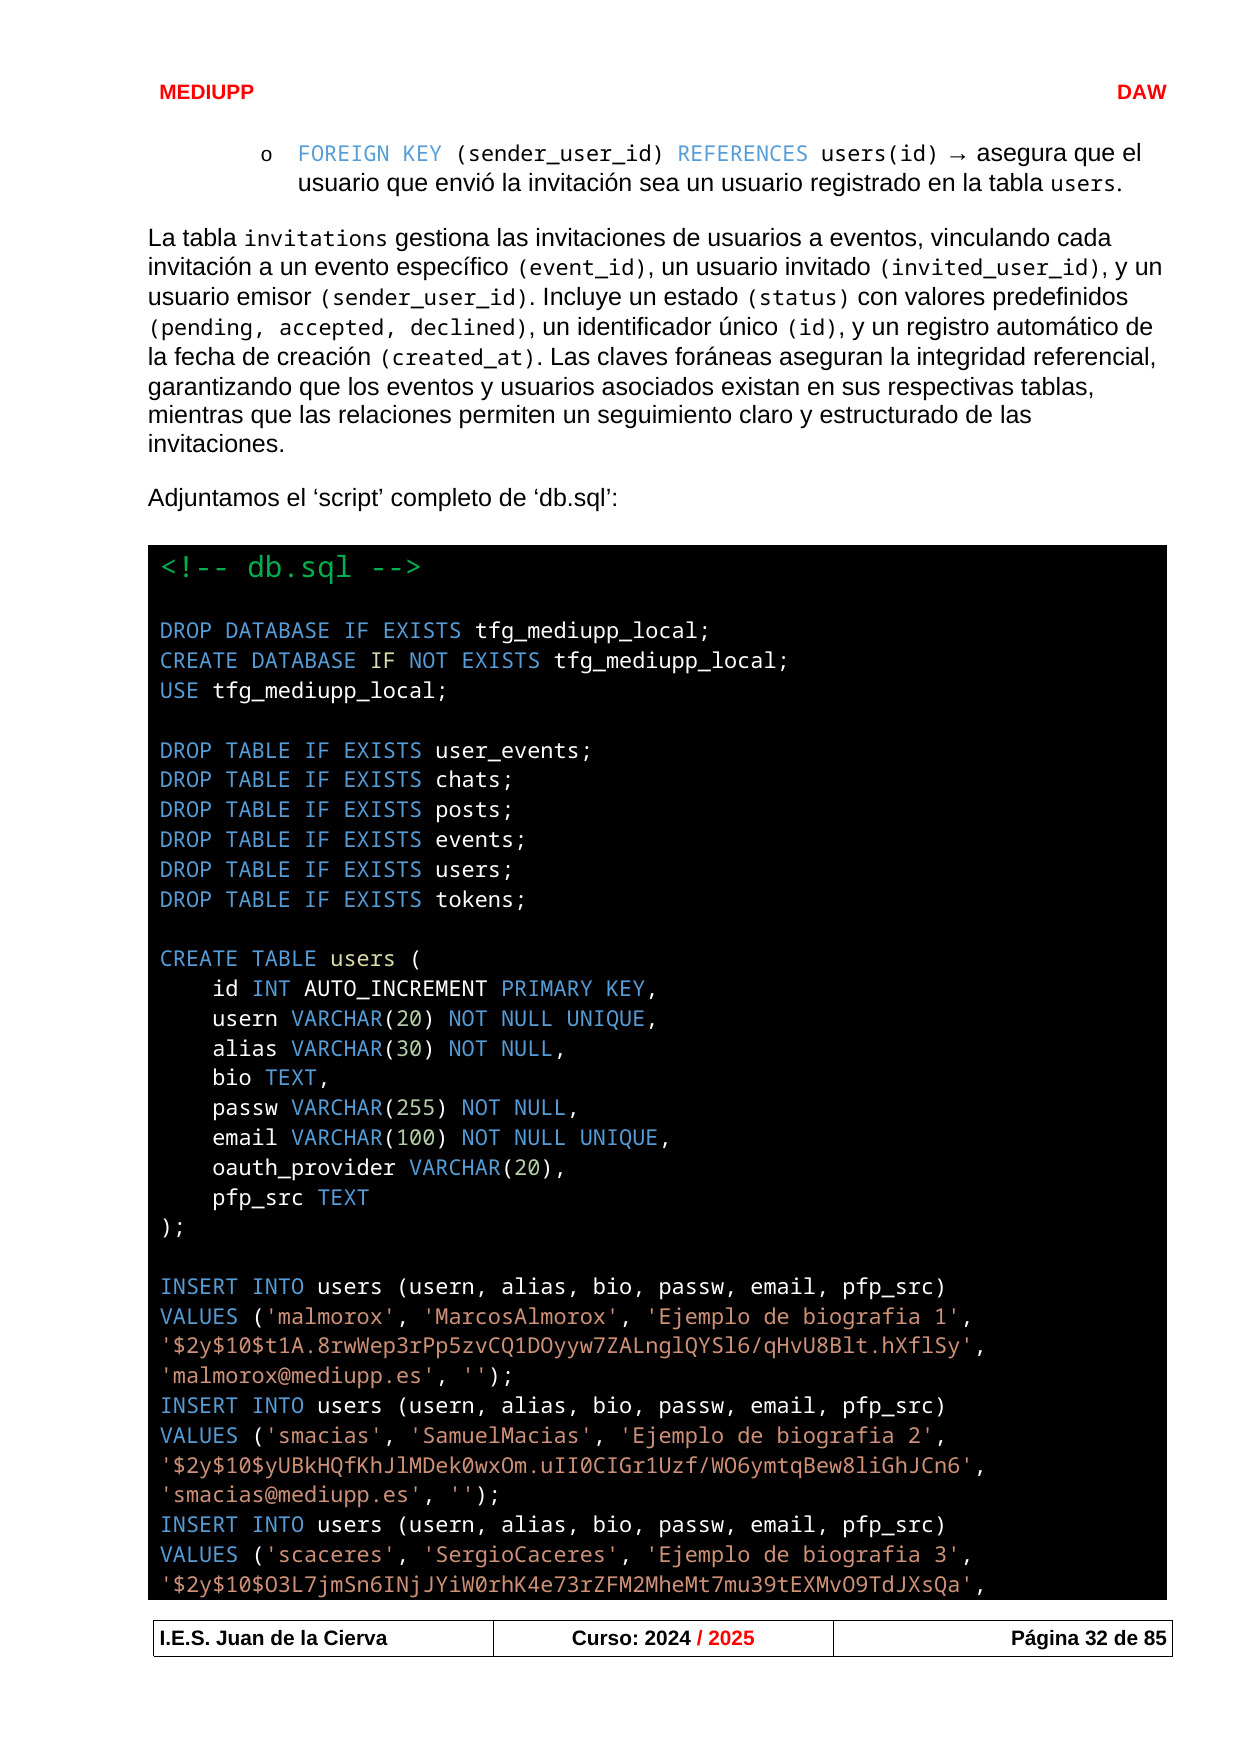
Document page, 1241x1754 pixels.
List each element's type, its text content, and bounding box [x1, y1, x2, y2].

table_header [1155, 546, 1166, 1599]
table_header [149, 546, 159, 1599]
text La tabla invitations gestiona las invitaciones de usuarios a eventos, vinculando cada invitación a un evento específico (event_id), un usuario invitado (invited_user_id), y un usuario emisor (sender_user_id). Incluye un estado (status) con valores predefinidos (pending, accepted, declined), un identificador único (id), y un registro automático de la fecha de creación (created_at). Las claves foráneas aseguran la integridad referencial, garantizando que los eventos y usuarios asociados existan en sus respectivas tablas, mientras que las relaciones permiten un seguimiento claro y estructurado de las invitaciones. [148, 222, 1167, 458]
list FOREIGN KEY (sender_user_id) REFERENCES users(id) → asegura que el usuario que envió la invitación sea un usuario registrado en la tabla users. [260, 138, 1167, 197]
text Adjuntamos el ‘script’ completo de ‘db.sql’: [148, 483, 1167, 511]
